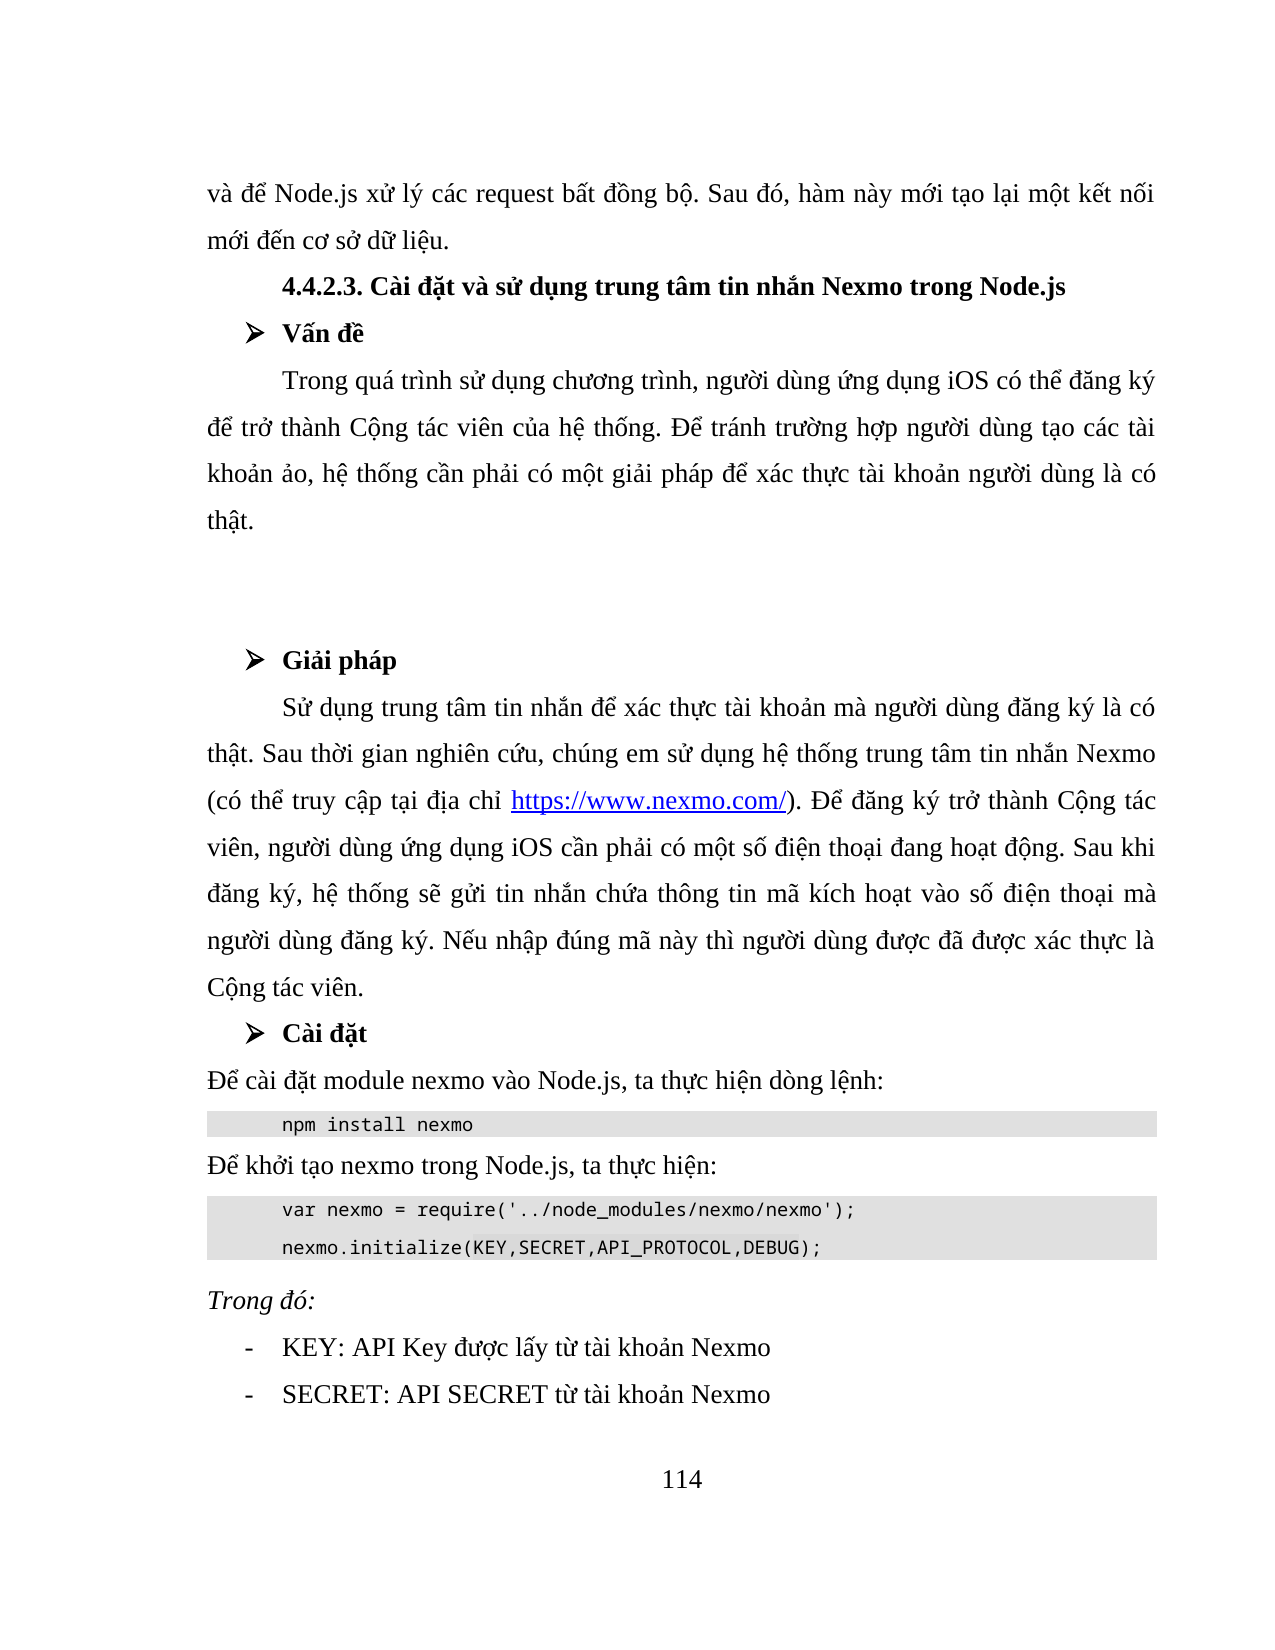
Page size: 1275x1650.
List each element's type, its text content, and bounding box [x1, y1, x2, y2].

text var nexmo = require('../node_modules/nexmo/nexmo'); [207, 1196, 1157, 1222]
text Để cài đặt module nexmo vào Node.js, ta thực hiện dòng lệnh: [207, 1064, 1157, 1096]
list Giải pháp [244, 644, 1157, 675]
text Để khởi tạo nexmo trong Node.js, ta thực hiện: [207, 1149, 1157, 1181]
text nexmo.initialize(KEY,SECRET,API_PROTOCOL,DEBUG); [799, 1234, 1157, 1260]
list SECRET: API SECRET từ tài khoản Nexmo [244, 1378, 1157, 1409]
text nexmo.initialize(KEY,SECRET,API_PROTOCOL,DEBUG); [207, 1234, 473, 1260]
text npm install nexmo [207, 1111, 1157, 1137]
text Sử dụng trung tâm tin nhắn để xác thực tài khoản mà người dùng đăng ký là có thật. Sau thời gian nghiên cứu, chúng em sử dụng hệ thống trung tâm tin nhắn Nexmo (có thể truy cập tại địa chỉ https://www.nexmo.com/). Để đăng ký trở thành Cộng tác viên, người dùng ứng dụng iOS cần phải có một số điện thoại đang hoạt động. Sau khi đăng ký, hệ thống sẽ gửi tin nhắn chứa thông tin mã kích hoạt vào số điện thoại mà người dùng đăng ký. Nếu nhập đúng mã này thì người dùng được đã được xác thực là Cộng tác viên. [207, 691, 1157, 1002]
text Trong quá trình sử dụng chương trình, người dùng ứng dụng iOS có thể đăng ký để trở thành Cộng tác viên của hệ thống. Để tránh trường hợp người dùng tạo các tài khoản ảo, hệ thống cần phải có một giải pháp để xác thực tài khoản người dùng là có thật. [207, 364, 1157, 535]
list Cài đặt [244, 1018, 1157, 1049]
text Trong đó: [207, 1284, 1157, 1316]
list KEY: API Key được lấy từ tài khoản Nexmo [244, 1331, 1157, 1362]
text 4.4.2.3. Cài đặt và sử dụng trung tâm tin nhắn Nexmo trong Node.js [282, 271, 1157, 302]
list Vấn đề [244, 317, 1157, 348]
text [207, 177, 1157, 255]
